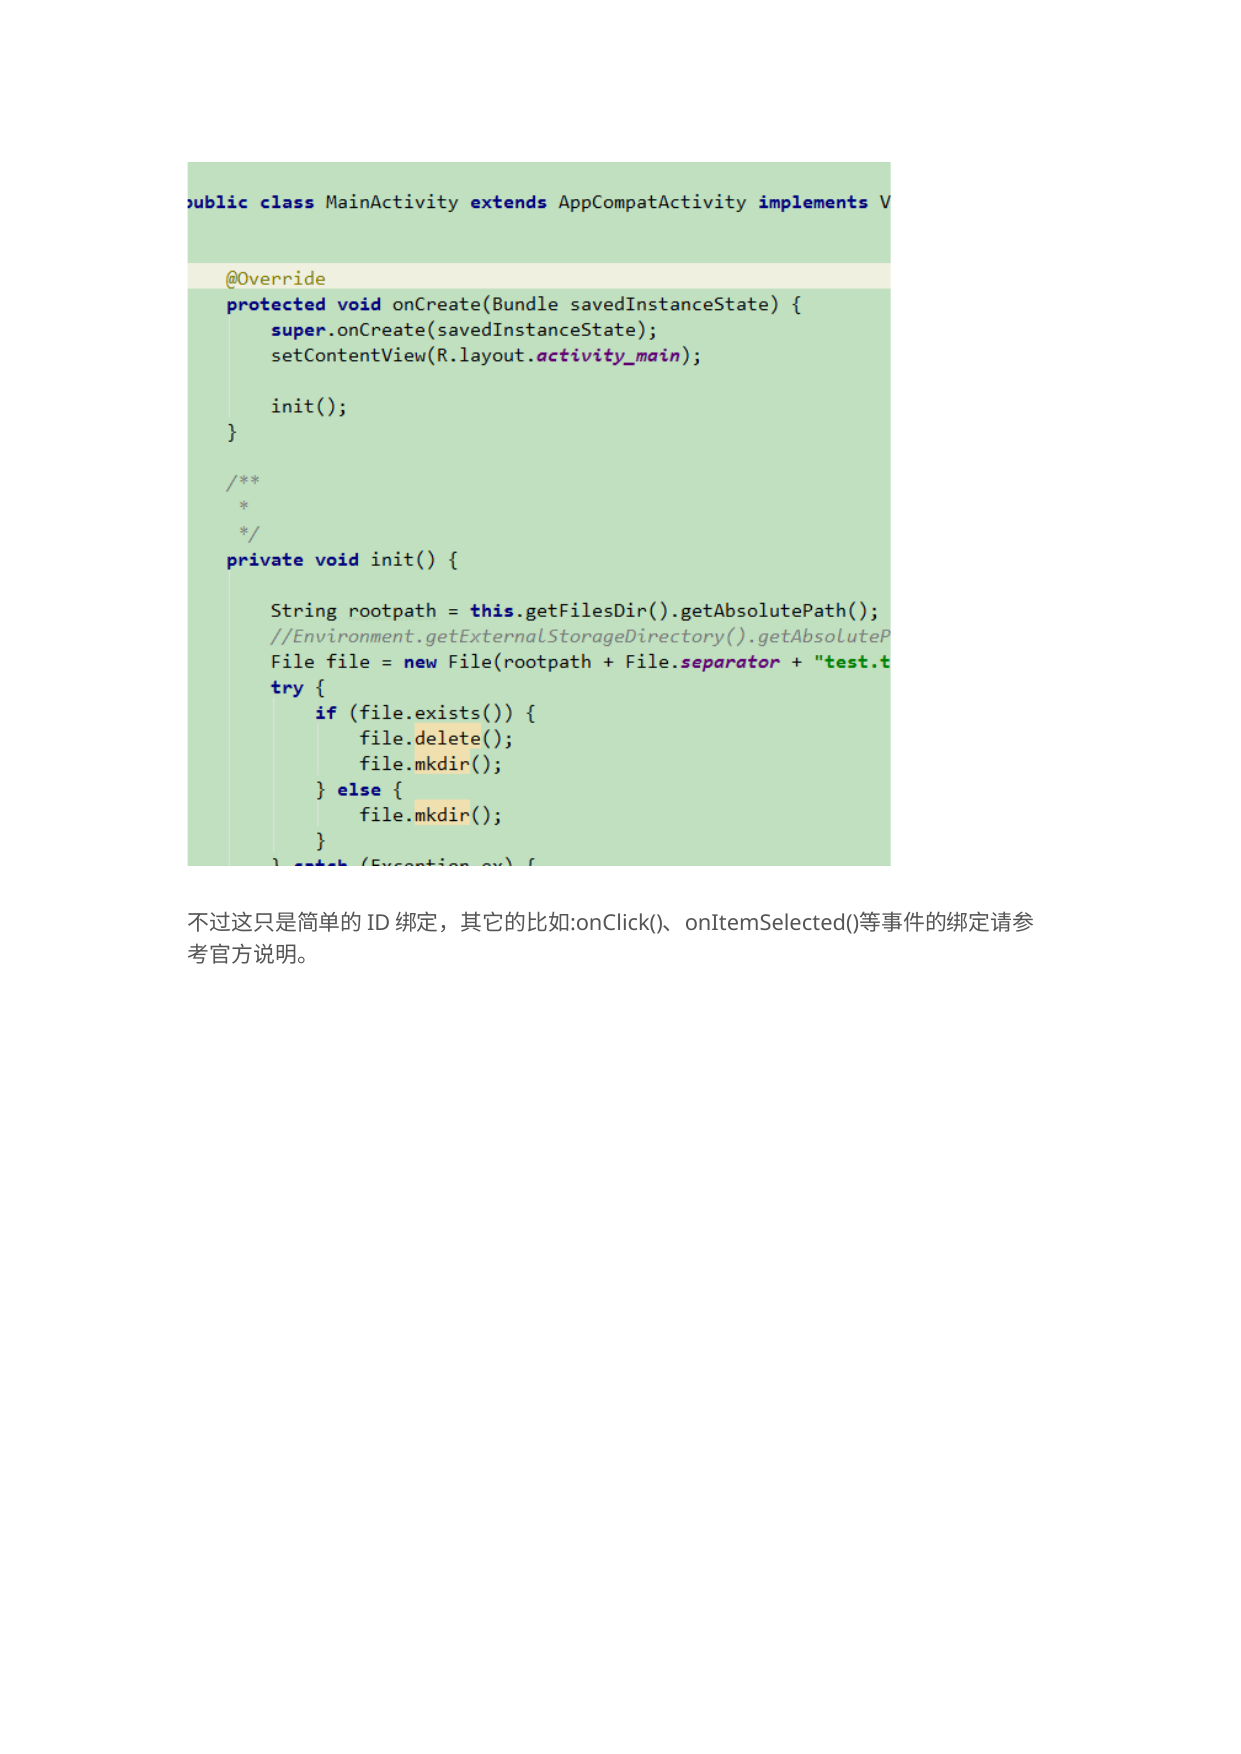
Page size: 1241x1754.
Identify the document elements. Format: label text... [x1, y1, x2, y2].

text 不过这只是简单的ID绑定，其它的比如:onClick()、onItemSelected()等事件的绑定请参考官方说明。 [187, 904, 1053, 969]
picture [187, 162, 891, 866]
